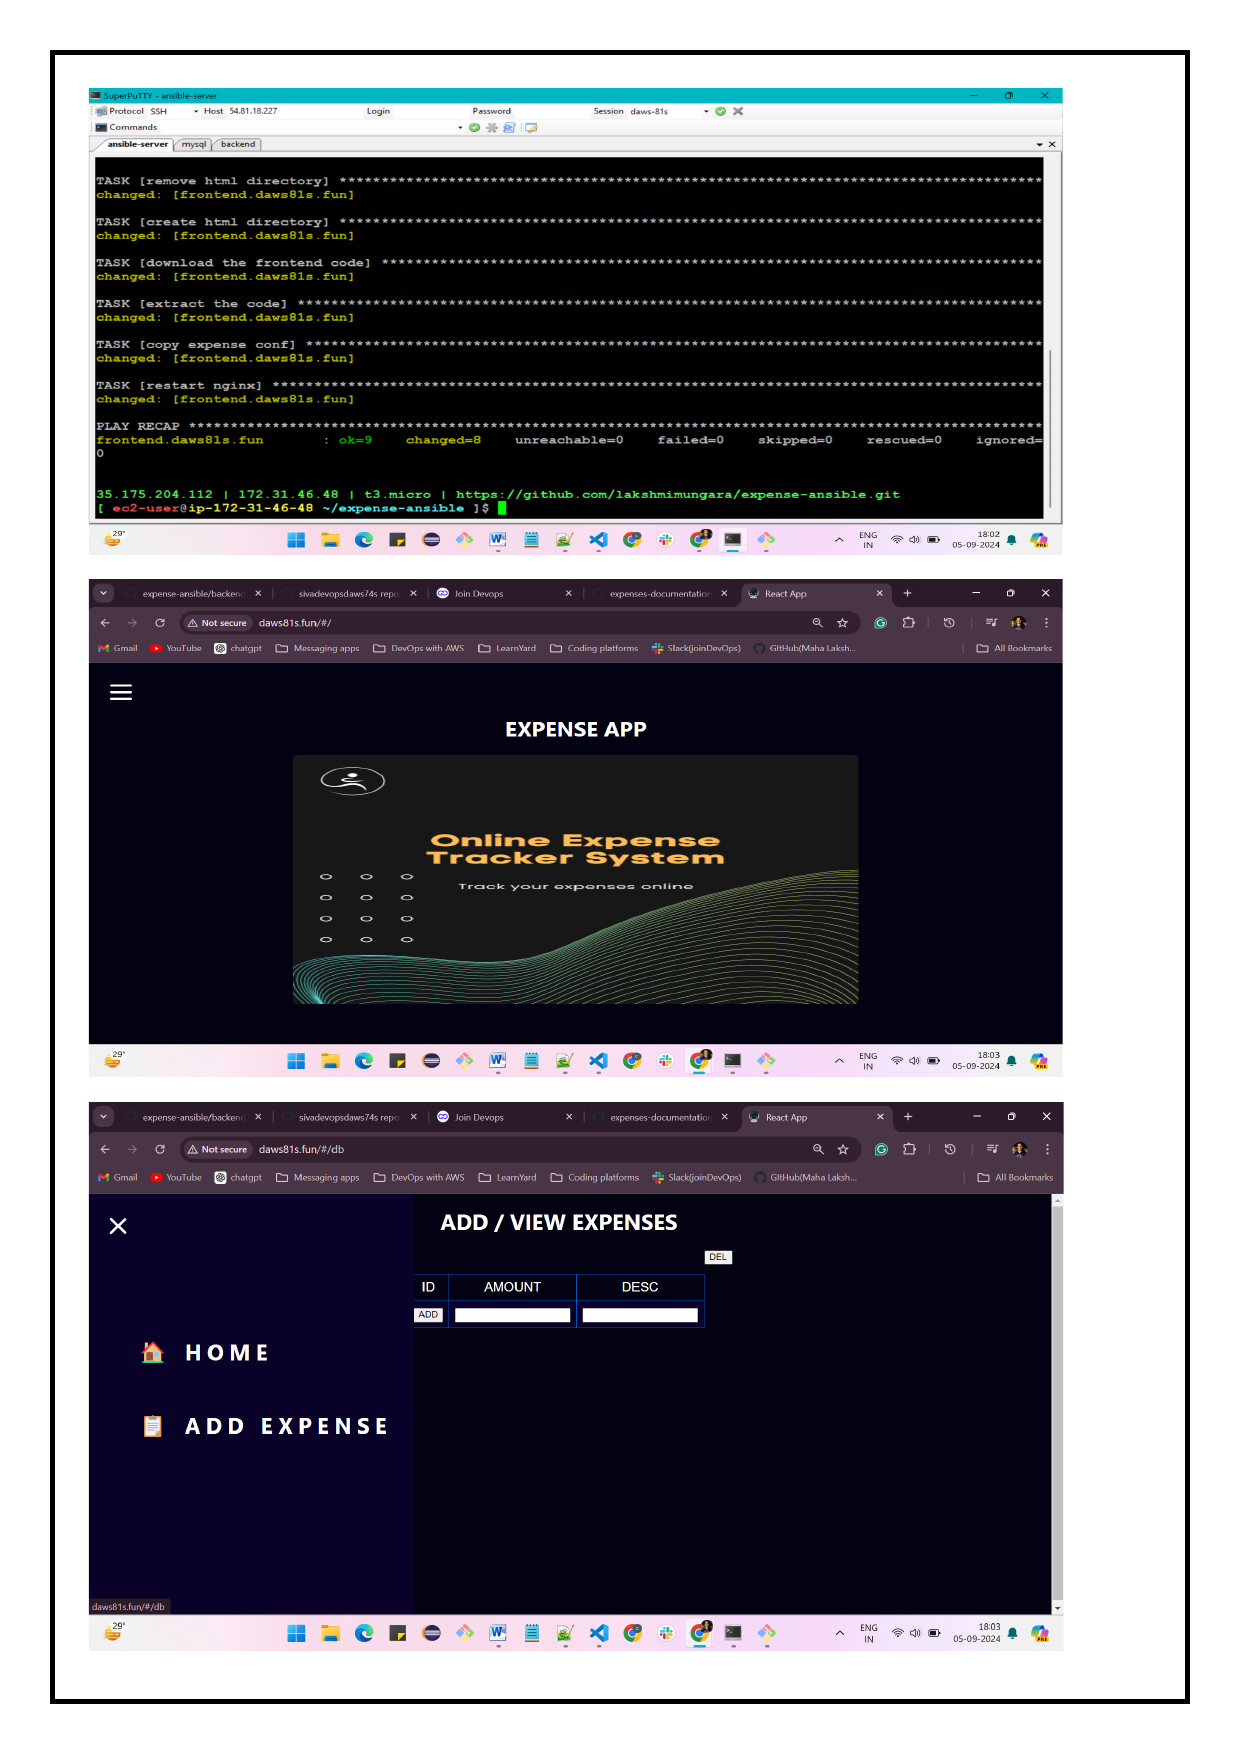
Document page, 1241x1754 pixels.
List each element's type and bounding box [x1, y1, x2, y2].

picture [88, 579, 1063, 1077]
picture [88, 88, 1063, 555]
picture [88, 1102, 1064, 1651]
